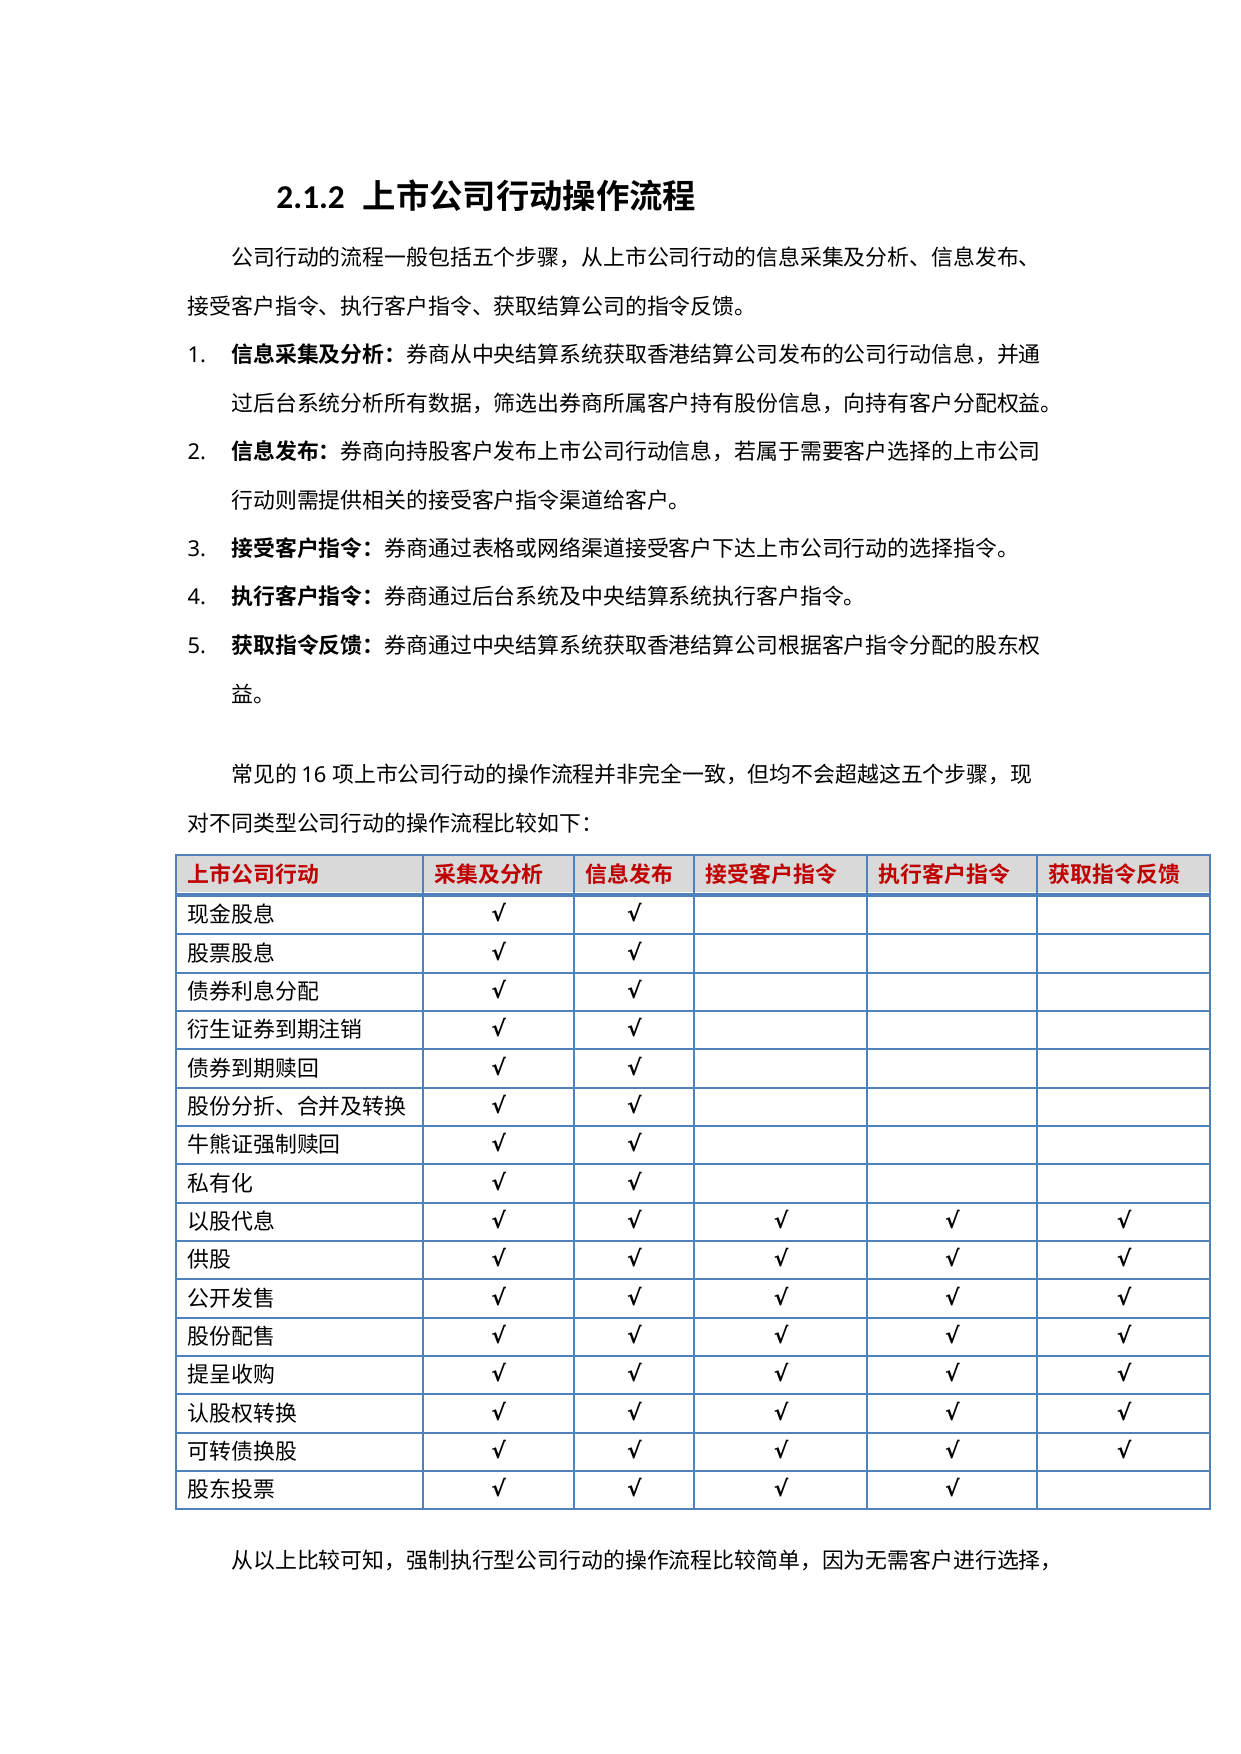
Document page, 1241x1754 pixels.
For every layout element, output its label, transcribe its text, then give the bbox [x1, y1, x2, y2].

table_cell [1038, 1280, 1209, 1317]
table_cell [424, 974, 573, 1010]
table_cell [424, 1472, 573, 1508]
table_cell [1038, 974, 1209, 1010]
list 接受客户指令：券商通过表格或网络渠道接受客户下达上市公司行动的选择指令。 [187, 531, 1053, 563]
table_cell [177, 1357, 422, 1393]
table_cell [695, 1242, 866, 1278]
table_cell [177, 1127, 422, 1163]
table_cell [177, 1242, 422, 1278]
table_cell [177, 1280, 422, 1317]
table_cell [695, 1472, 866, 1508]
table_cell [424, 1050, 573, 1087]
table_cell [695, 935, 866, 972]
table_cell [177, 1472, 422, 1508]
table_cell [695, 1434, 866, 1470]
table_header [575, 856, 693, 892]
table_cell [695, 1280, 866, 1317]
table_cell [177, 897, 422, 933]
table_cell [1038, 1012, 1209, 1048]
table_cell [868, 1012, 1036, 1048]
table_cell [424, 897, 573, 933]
list 执行客户指令：券商通过后台系统及中央结算系统执行客户指令。 [187, 579, 1053, 612]
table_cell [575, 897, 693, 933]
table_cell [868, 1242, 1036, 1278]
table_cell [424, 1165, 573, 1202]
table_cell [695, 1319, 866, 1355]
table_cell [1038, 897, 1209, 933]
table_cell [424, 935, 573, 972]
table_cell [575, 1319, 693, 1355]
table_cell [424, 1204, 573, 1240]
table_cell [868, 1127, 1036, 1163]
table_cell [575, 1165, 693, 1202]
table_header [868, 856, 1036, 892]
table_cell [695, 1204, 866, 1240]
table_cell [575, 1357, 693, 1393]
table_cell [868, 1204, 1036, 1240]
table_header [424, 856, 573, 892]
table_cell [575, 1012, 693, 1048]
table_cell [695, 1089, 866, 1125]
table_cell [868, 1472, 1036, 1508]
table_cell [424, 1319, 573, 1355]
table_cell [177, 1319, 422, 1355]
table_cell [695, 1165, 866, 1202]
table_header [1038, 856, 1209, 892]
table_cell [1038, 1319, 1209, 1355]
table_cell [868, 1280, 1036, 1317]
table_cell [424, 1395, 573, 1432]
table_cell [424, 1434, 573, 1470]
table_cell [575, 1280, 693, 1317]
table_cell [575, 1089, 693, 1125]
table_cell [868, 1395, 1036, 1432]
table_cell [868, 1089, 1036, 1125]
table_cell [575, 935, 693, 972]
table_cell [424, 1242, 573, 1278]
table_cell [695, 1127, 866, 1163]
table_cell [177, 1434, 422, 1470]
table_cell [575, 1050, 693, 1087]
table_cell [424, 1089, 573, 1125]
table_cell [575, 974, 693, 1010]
text 公司行动的流程一般包括五个步骤，从上市公司行动的信息采集及分析、信息发布、接受客户指令、执行客户指令、获取结算公司的指令反馈。 [187, 239, 1053, 321]
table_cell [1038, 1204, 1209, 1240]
list 获取指令反馈：券商通过中央结算系统获取香港结算公司根据客户指令分配的股东权益。 [187, 627, 1053, 709]
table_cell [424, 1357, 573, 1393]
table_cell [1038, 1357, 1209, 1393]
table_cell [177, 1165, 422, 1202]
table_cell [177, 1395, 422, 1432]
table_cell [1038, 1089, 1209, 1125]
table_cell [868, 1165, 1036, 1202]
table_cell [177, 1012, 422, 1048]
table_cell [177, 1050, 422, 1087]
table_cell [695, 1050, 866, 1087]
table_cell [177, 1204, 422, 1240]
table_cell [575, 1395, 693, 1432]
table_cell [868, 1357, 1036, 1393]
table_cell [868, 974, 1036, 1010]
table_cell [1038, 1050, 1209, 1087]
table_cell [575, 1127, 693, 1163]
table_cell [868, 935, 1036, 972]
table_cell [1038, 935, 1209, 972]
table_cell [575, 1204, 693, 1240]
list 信息采集及分析：券商从中央结算系统获取香港结算公司发布的公司行动信息，并通过后台系统分析所有数据，筛选出券商所属客户持有股份信息，向持有客户分配权益。 [187, 337, 1053, 418]
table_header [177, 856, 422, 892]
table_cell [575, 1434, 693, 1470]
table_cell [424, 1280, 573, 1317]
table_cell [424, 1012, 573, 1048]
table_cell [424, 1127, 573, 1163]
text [187, 1543, 1053, 1575]
list 信息发布：券商向持股客户发布上市公司行动信息，若属于需要客户选择的上市公司行动则需提供相关的接受客户指令渠道给客户。 [187, 434, 1053, 515]
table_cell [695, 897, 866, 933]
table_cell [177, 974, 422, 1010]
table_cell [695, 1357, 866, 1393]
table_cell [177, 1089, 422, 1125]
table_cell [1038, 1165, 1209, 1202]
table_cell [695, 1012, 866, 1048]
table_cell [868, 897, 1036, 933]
subtitle 上市公司行动操作流程 [276, 162, 1053, 227]
text 常见的16 项上市公司行动的操作流程并非完全一致，但均不会超越这五个步骤，现对不同类型公司行动的操作流程比较如下： [187, 757, 1053, 838]
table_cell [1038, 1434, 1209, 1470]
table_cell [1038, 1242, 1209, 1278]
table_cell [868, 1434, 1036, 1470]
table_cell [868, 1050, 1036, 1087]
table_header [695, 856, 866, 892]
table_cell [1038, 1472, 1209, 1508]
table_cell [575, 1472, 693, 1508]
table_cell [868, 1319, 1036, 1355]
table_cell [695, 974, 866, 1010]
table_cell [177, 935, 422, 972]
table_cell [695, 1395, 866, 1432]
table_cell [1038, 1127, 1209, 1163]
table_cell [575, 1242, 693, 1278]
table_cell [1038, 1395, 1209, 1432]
